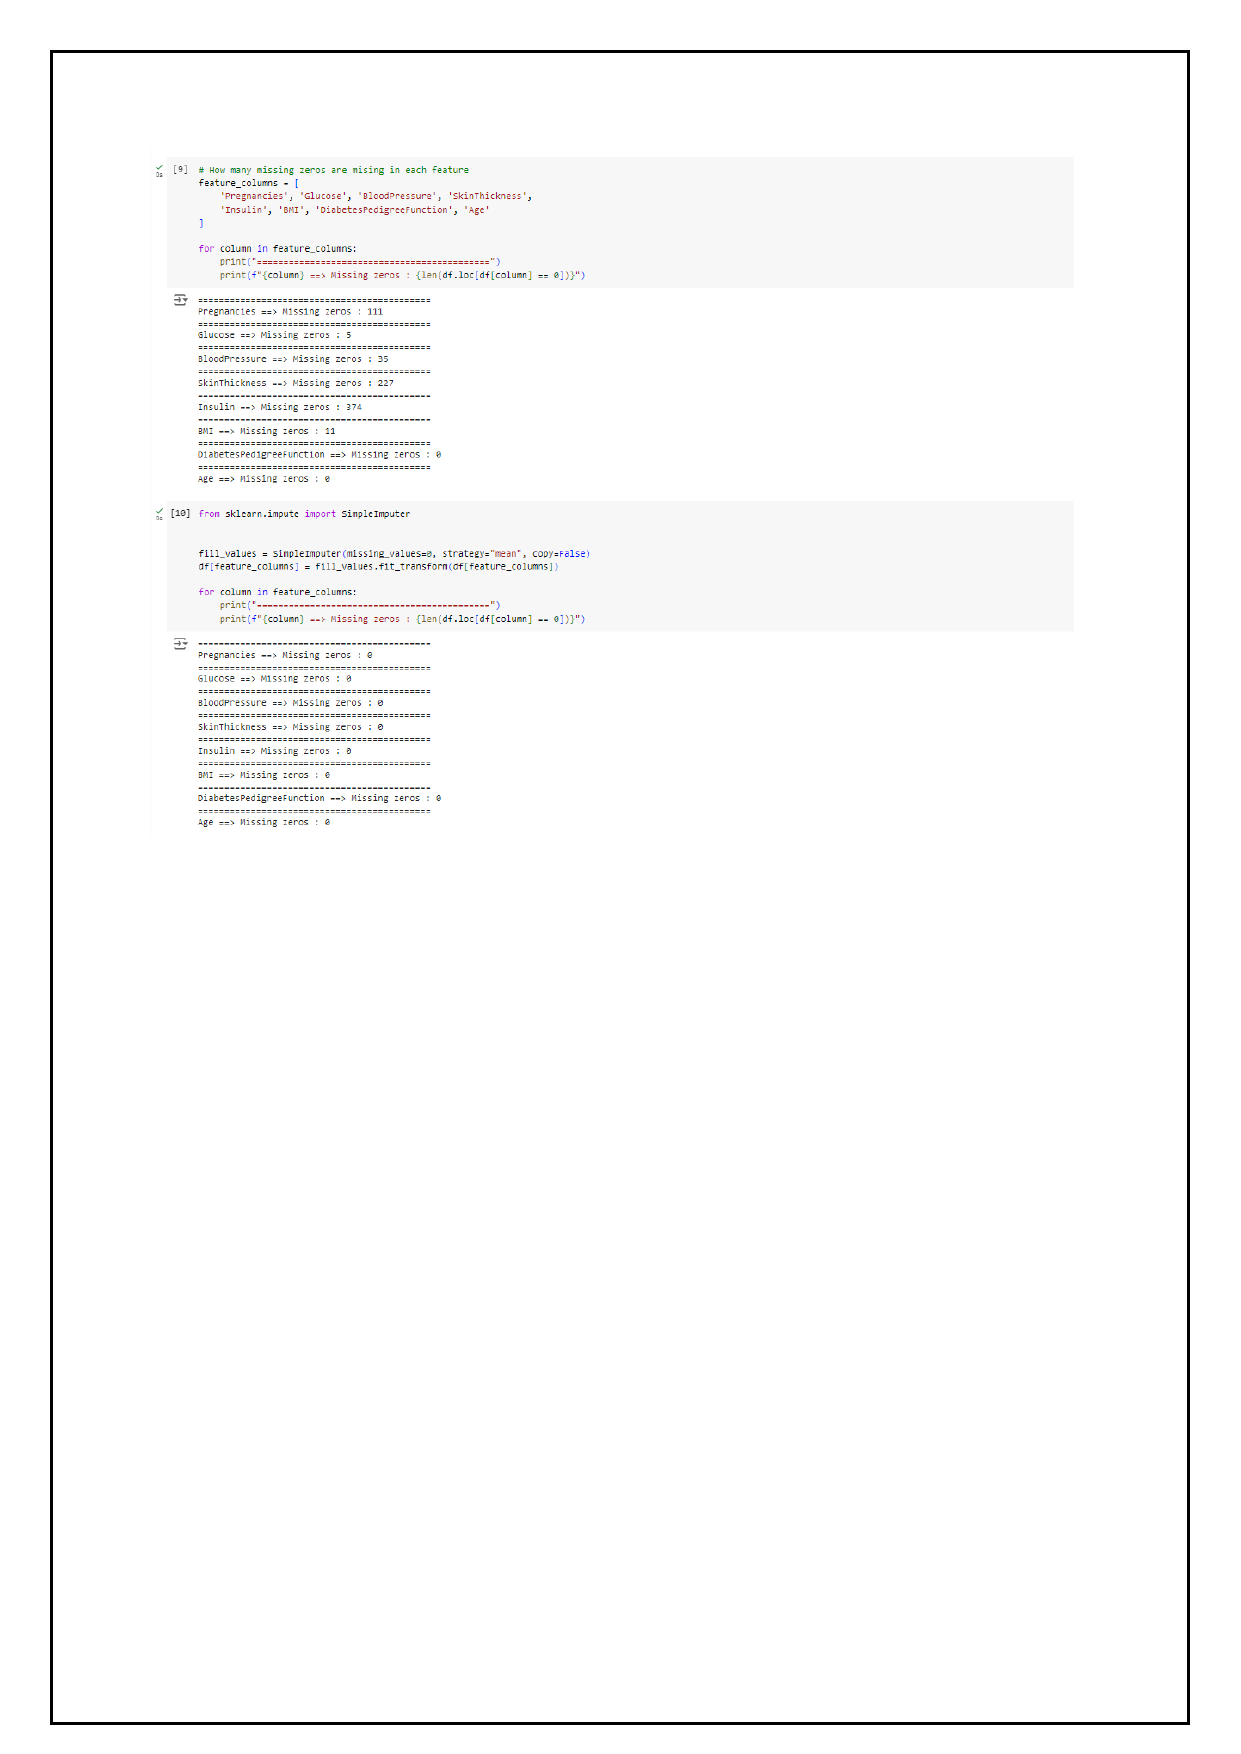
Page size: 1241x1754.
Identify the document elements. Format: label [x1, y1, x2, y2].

picture [150, 147, 1074, 837]
